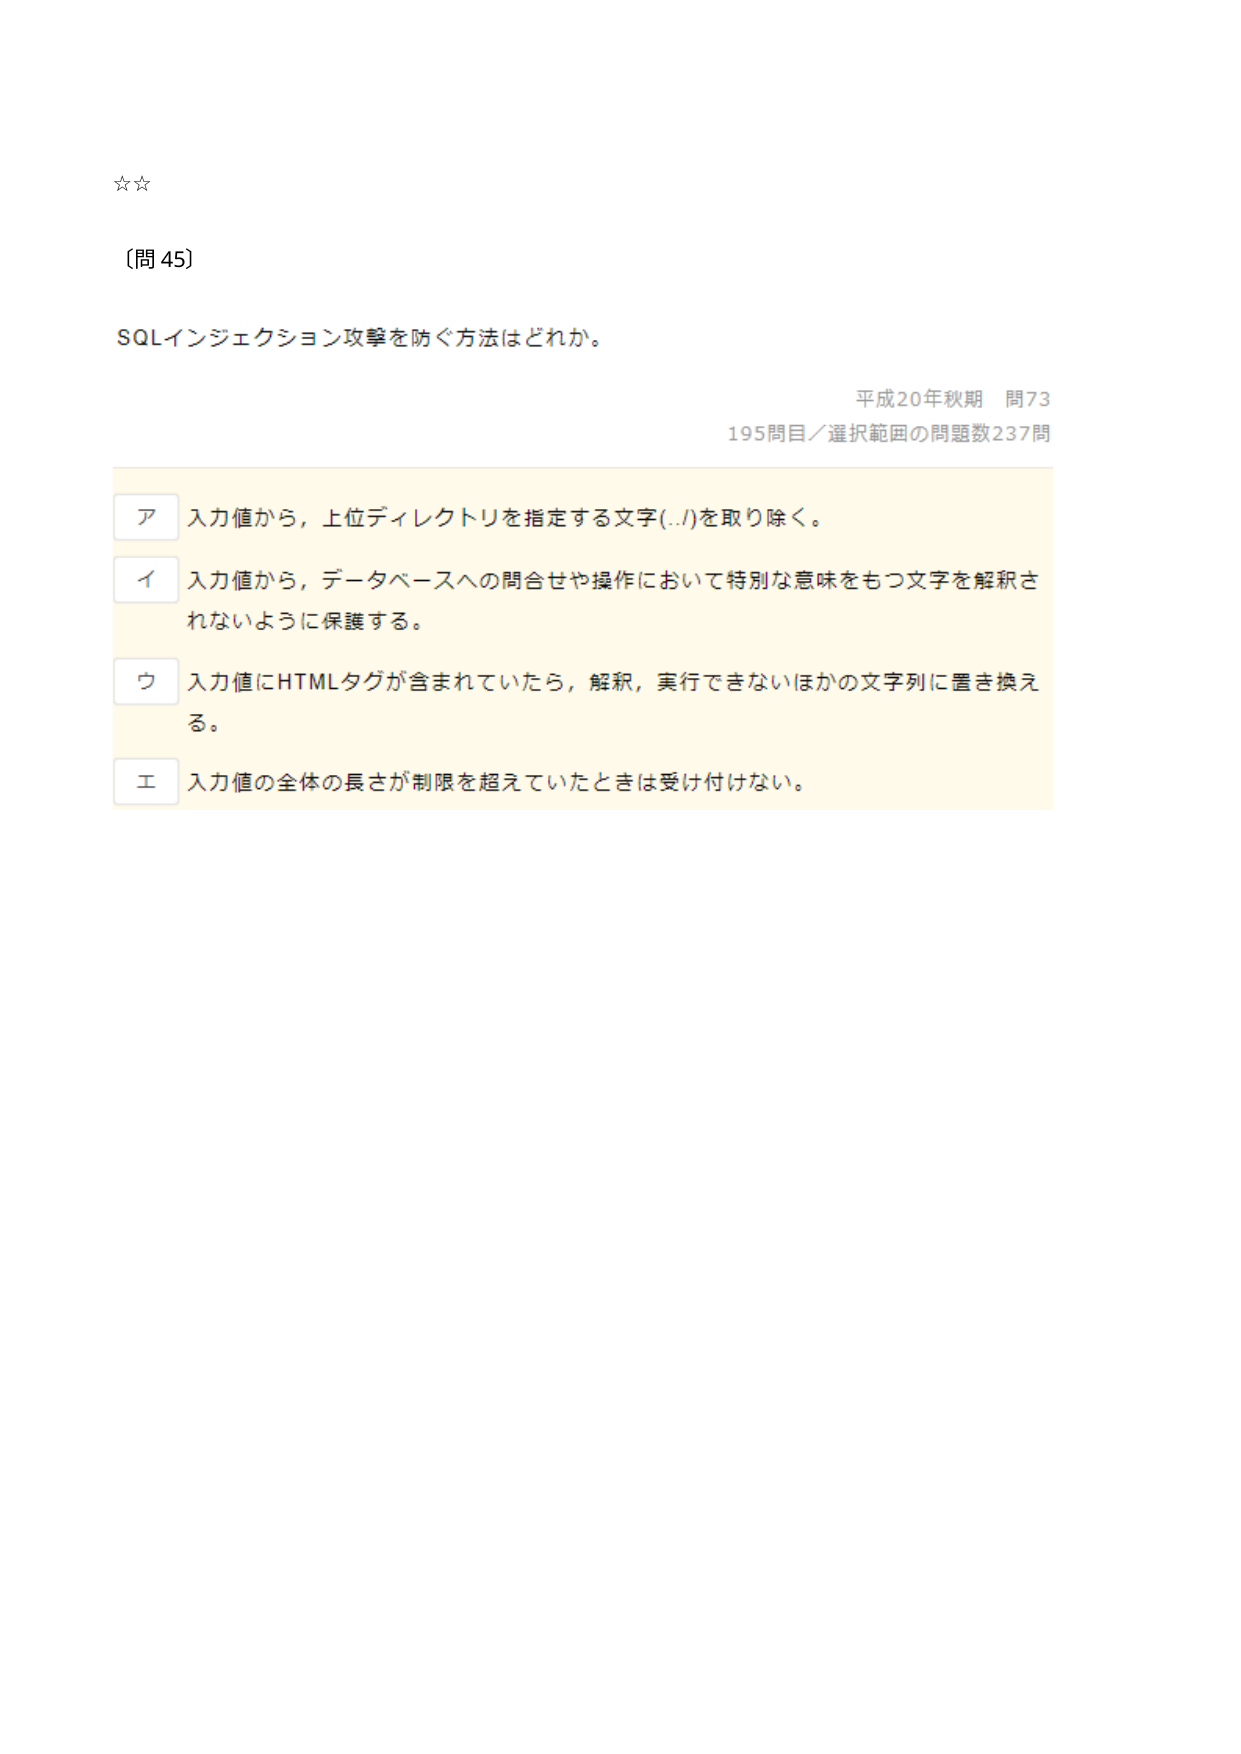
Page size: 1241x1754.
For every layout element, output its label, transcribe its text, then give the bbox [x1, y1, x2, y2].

text ☆☆ [112, 164, 1128, 202]
picture [112, 314, 1054, 810]
text 〔問45〕 [112, 239, 1128, 277]
